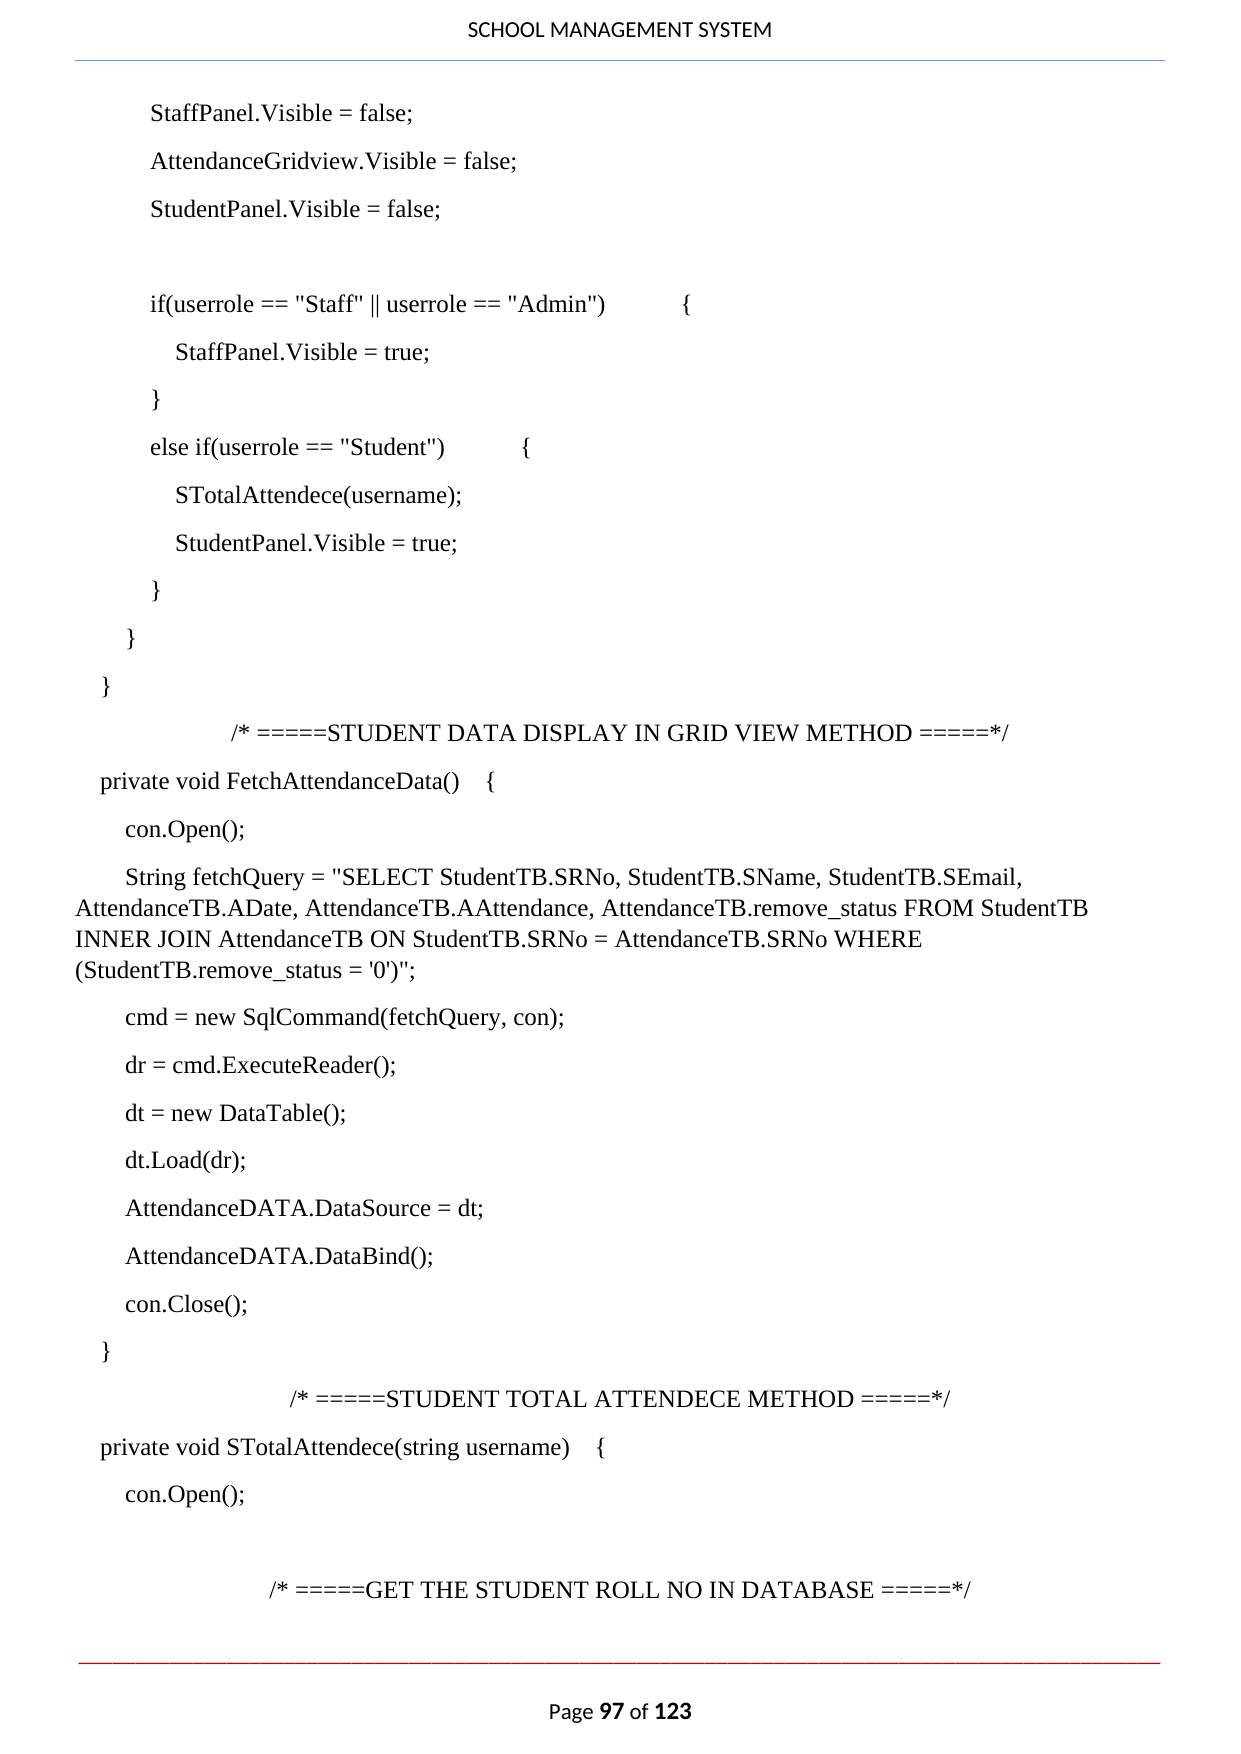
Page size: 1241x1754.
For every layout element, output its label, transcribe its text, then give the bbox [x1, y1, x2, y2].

text con.Open(); [75, 1479, 1165, 1508]
text } [75, 1336, 1165, 1365]
text String fetchQuery = "SELECT StudentTB.SRNo, StudentTB.SName, StudentTB.SEmail, AttendanceTB.ADate, AttendanceTB.AAttendance, AttendanceTB.remove_status FROM StudentTB INNER JOIN AttendanceTB ON StudentTB.SRNo = AttendanceTB.SRNo WHERE (StudentTB.remove_status = '0')"; [75, 862, 1165, 983]
text /* =====GET THE STUDENT ROLL NO IN DATABASE =====*/ [75, 1575, 1165, 1604]
text } [75, 623, 1165, 652]
text } [75, 575, 1165, 604]
text StudentPanel.Visible = true; [75, 528, 1165, 556]
text StaffPanel.Visible = false; [75, 98, 1165, 127]
text private void FetchAttendanceData() { [75, 766, 1165, 795]
text } [75, 671, 1165, 699]
text if(userrole == "Staff" || userrole == "Admin") { [75, 289, 1165, 318]
text dt.Load(dr); [75, 1146, 1165, 1174]
text StudentPanel.Visible = false; [75, 194, 1165, 222]
text /* =====STUDENT DATA DISPLAY IN GRID VIEW METHOD =====*/ [75, 718, 1165, 747]
text STotalAttendece(username); [75, 480, 1165, 509]
text AttendanceDATA.DataBind(); [75, 1241, 1165, 1270]
text else if(userrole == "Student") { [75, 432, 1165, 461]
text con.Open(); [75, 814, 1165, 843]
text cmd = new SqlCommand(fetchQuery, con); [75, 1002, 1165, 1031]
text private void STotalAttendece(string username) { [75, 1432, 1165, 1461]
text con.Close(); [75, 1289, 1165, 1317]
text dr = cmd.ExecuteReader(); [75, 1050, 1165, 1079]
text dt = new DataTable(); [75, 1098, 1165, 1127]
text } [75, 384, 1165, 413]
text StaffPanel.Visible = true; [75, 337, 1165, 366]
text AttendanceGridview.Visible = false; [75, 146, 1165, 175]
text /* =====STUDENT TOTAL ATTENDECE METHOD =====*/ [75, 1384, 1165, 1413]
text AttendanceDATA.DataSource = dt; [75, 1193, 1165, 1222]
